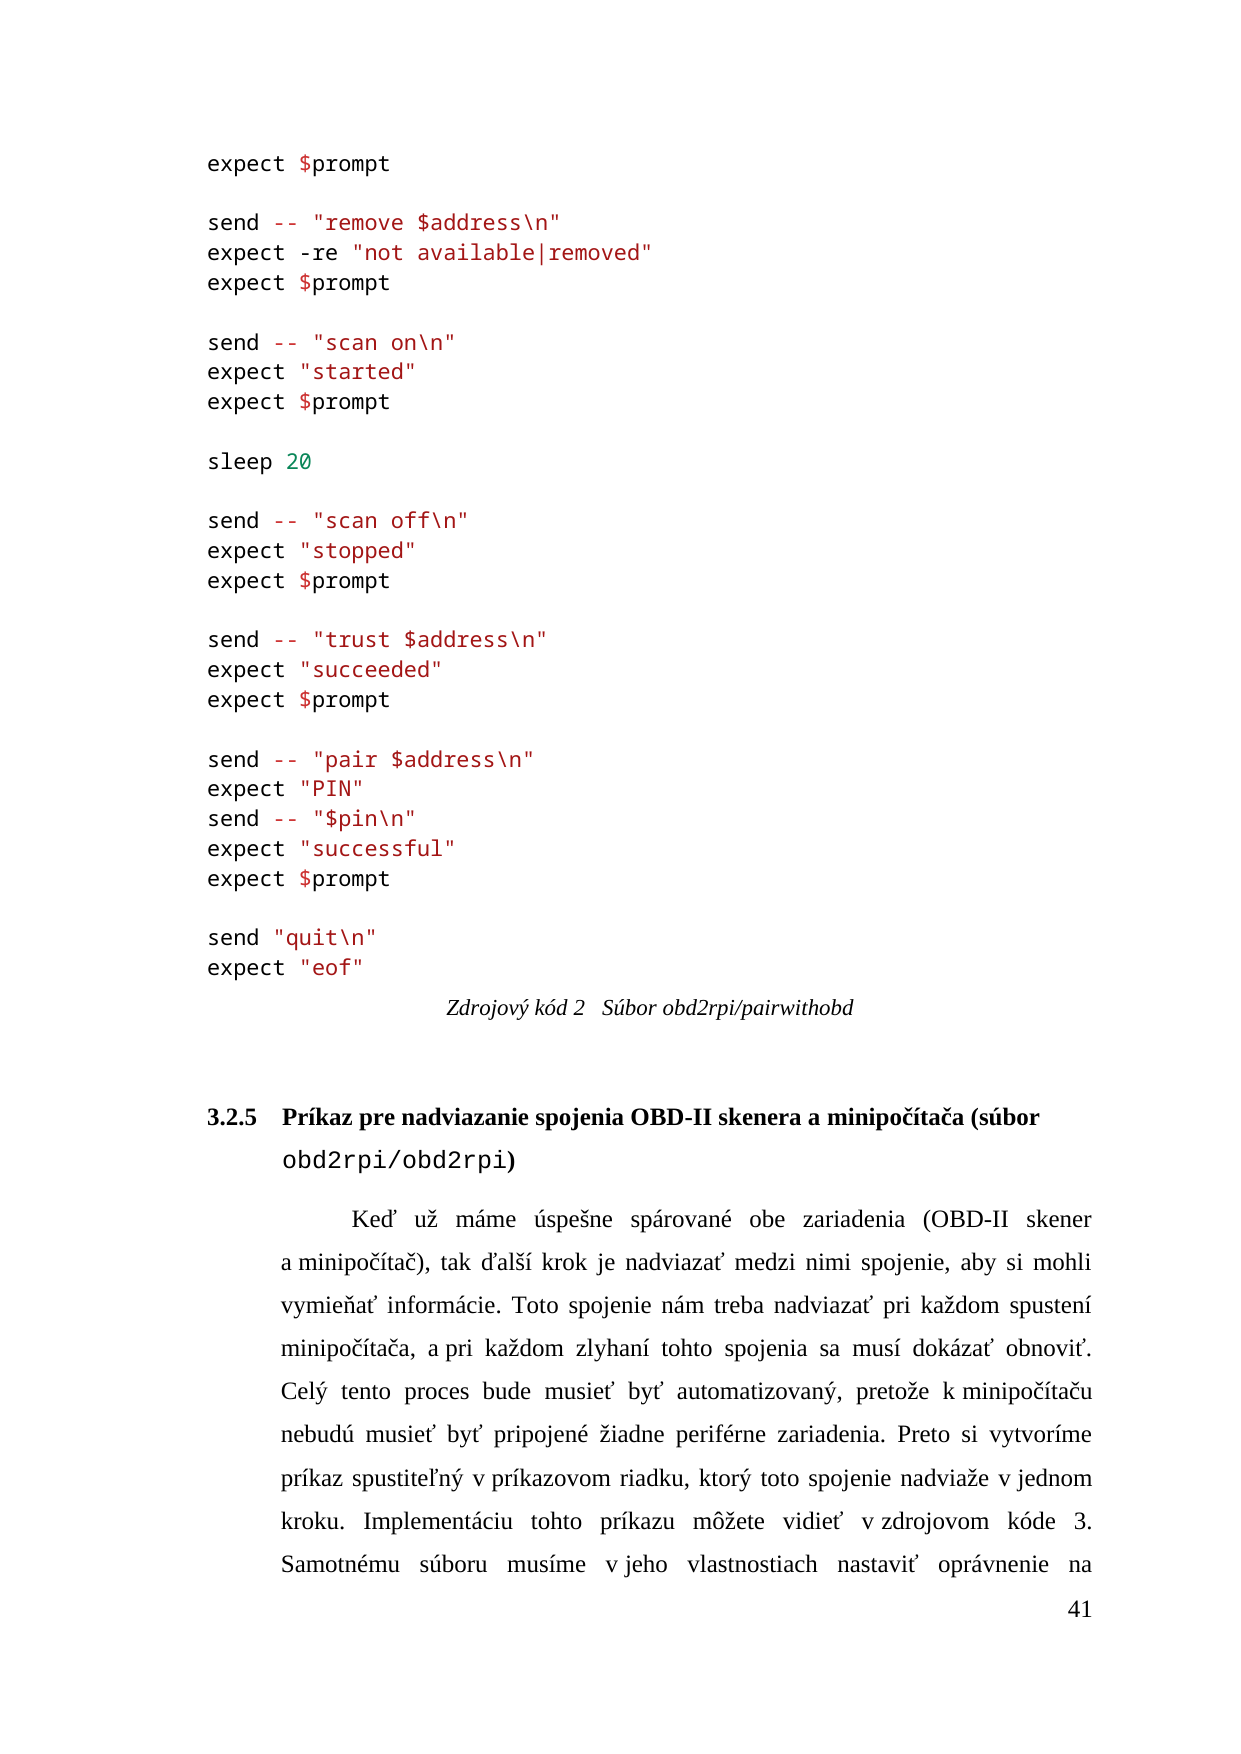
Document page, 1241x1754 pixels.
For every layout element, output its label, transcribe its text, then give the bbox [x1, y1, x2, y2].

text send -- "$pin\n" [207, 803, 1092, 833]
text send "quit\n" [207, 922, 1092, 952]
text expect $prompt [207, 148, 1092, 177]
text expect "eof" [207, 952, 1092, 982]
text expect "stopped" [207, 535, 1092, 565]
text send -- "scan off\n" [207, 505, 1092, 535]
subtitle 3.2.5 Príkaz pre nadviazanie spojenia OBD-II skenera a minipočítača (súbor obd2rpi/obd2rpi) [207, 1102, 1092, 1176]
text expect $prompt [207, 386, 1092, 416]
text sleep 20 [207, 446, 1092, 475]
text expect $prompt [207, 267, 1092, 297]
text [281, 1204, 1092, 1578]
text expect -re "not available|removed" [207, 237, 1092, 267]
text send -- "scan on\n" [207, 326, 1092, 356]
text expect $prompt [207, 565, 1092, 594]
text expect "successful" [207, 833, 1092, 863]
text expect $prompt [207, 684, 1092, 714]
text send -- "pair $address\n" [207, 743, 1092, 773]
text expect "PIN" [207, 773, 1092, 803]
text expect $prompt [207, 863, 1092, 892]
text send -- "remove $address\n" [207, 207, 1092, 237]
text expect "succeeded" [207, 654, 1092, 684]
text expect "started" [207, 356, 1092, 386]
text send -- "trust $address\n" [207, 624, 1092, 654]
